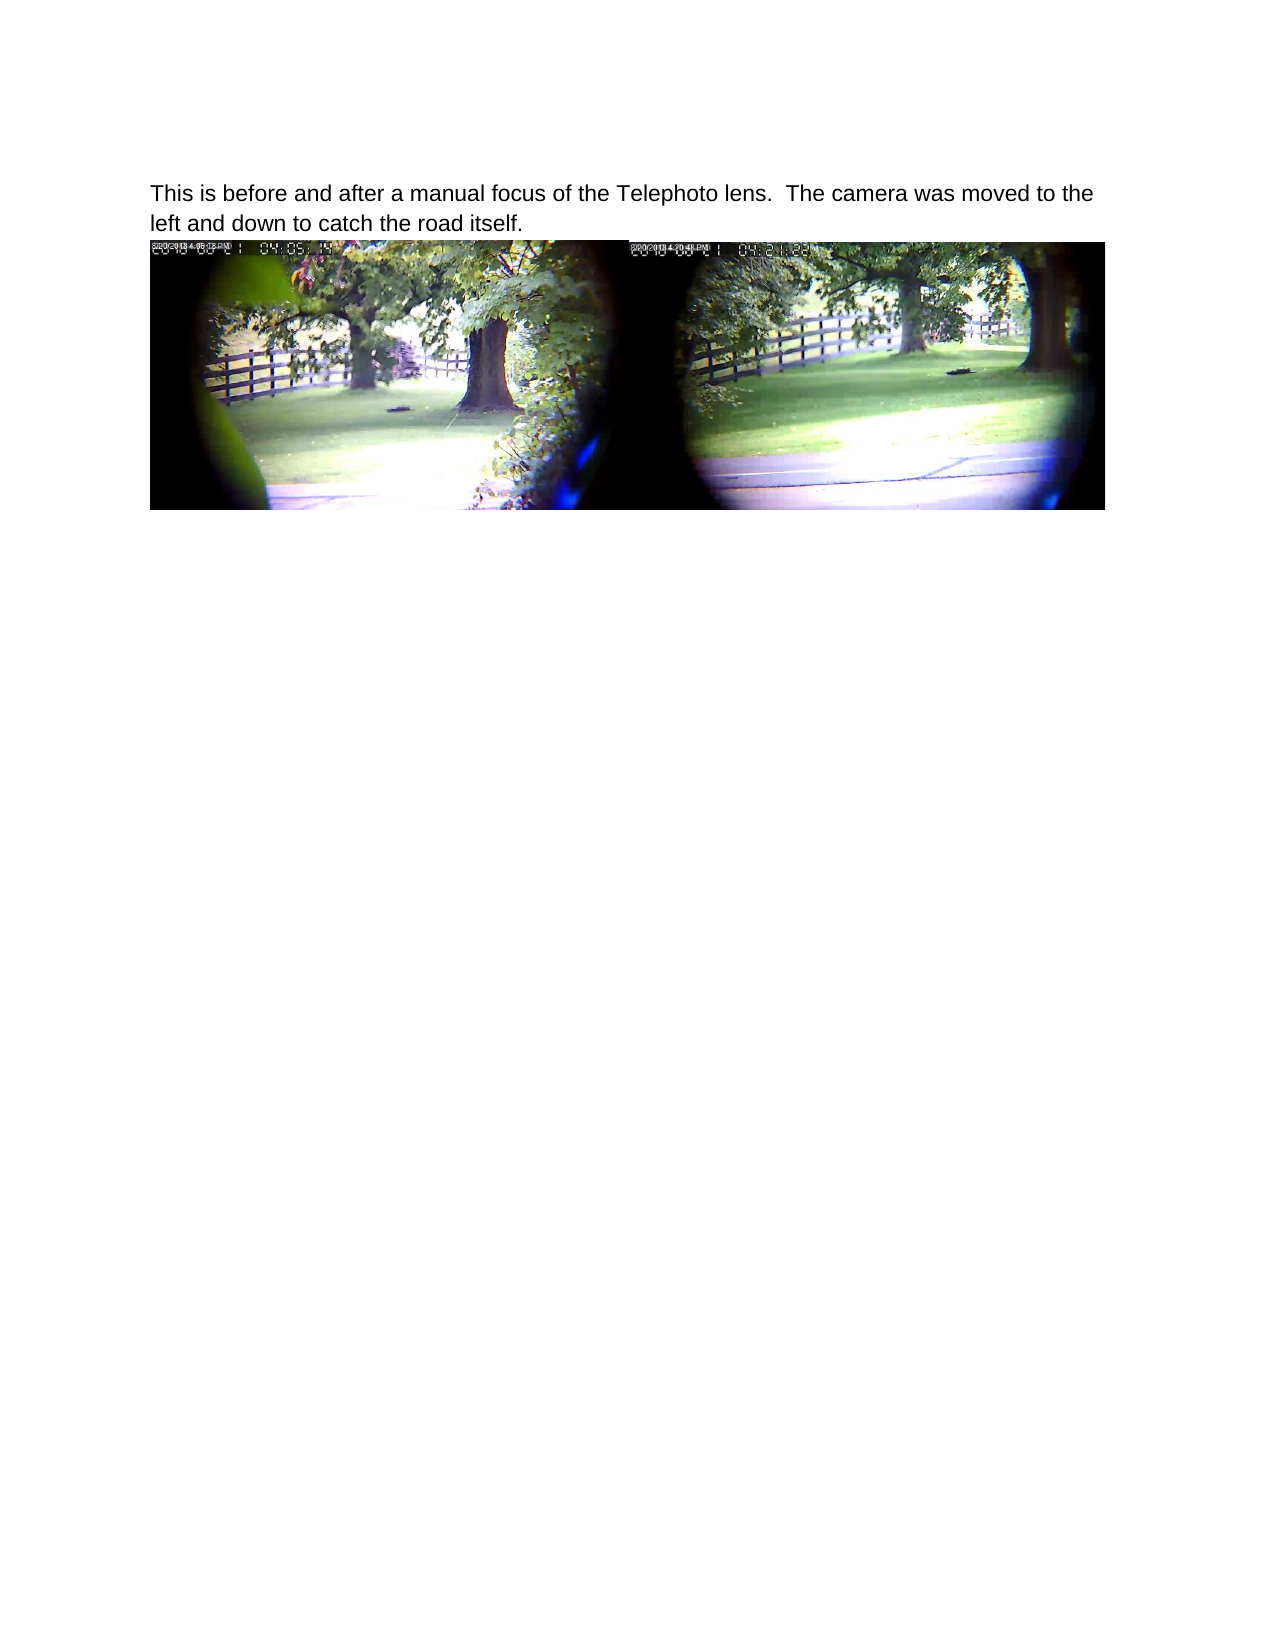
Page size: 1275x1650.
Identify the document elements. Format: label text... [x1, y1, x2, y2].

picture [150, 240, 1105, 510]
text This is before and after a manual focus of the Telephoto lens. The camera was moved to the left and down to catch the road itself. [150, 180, 1125, 237]
